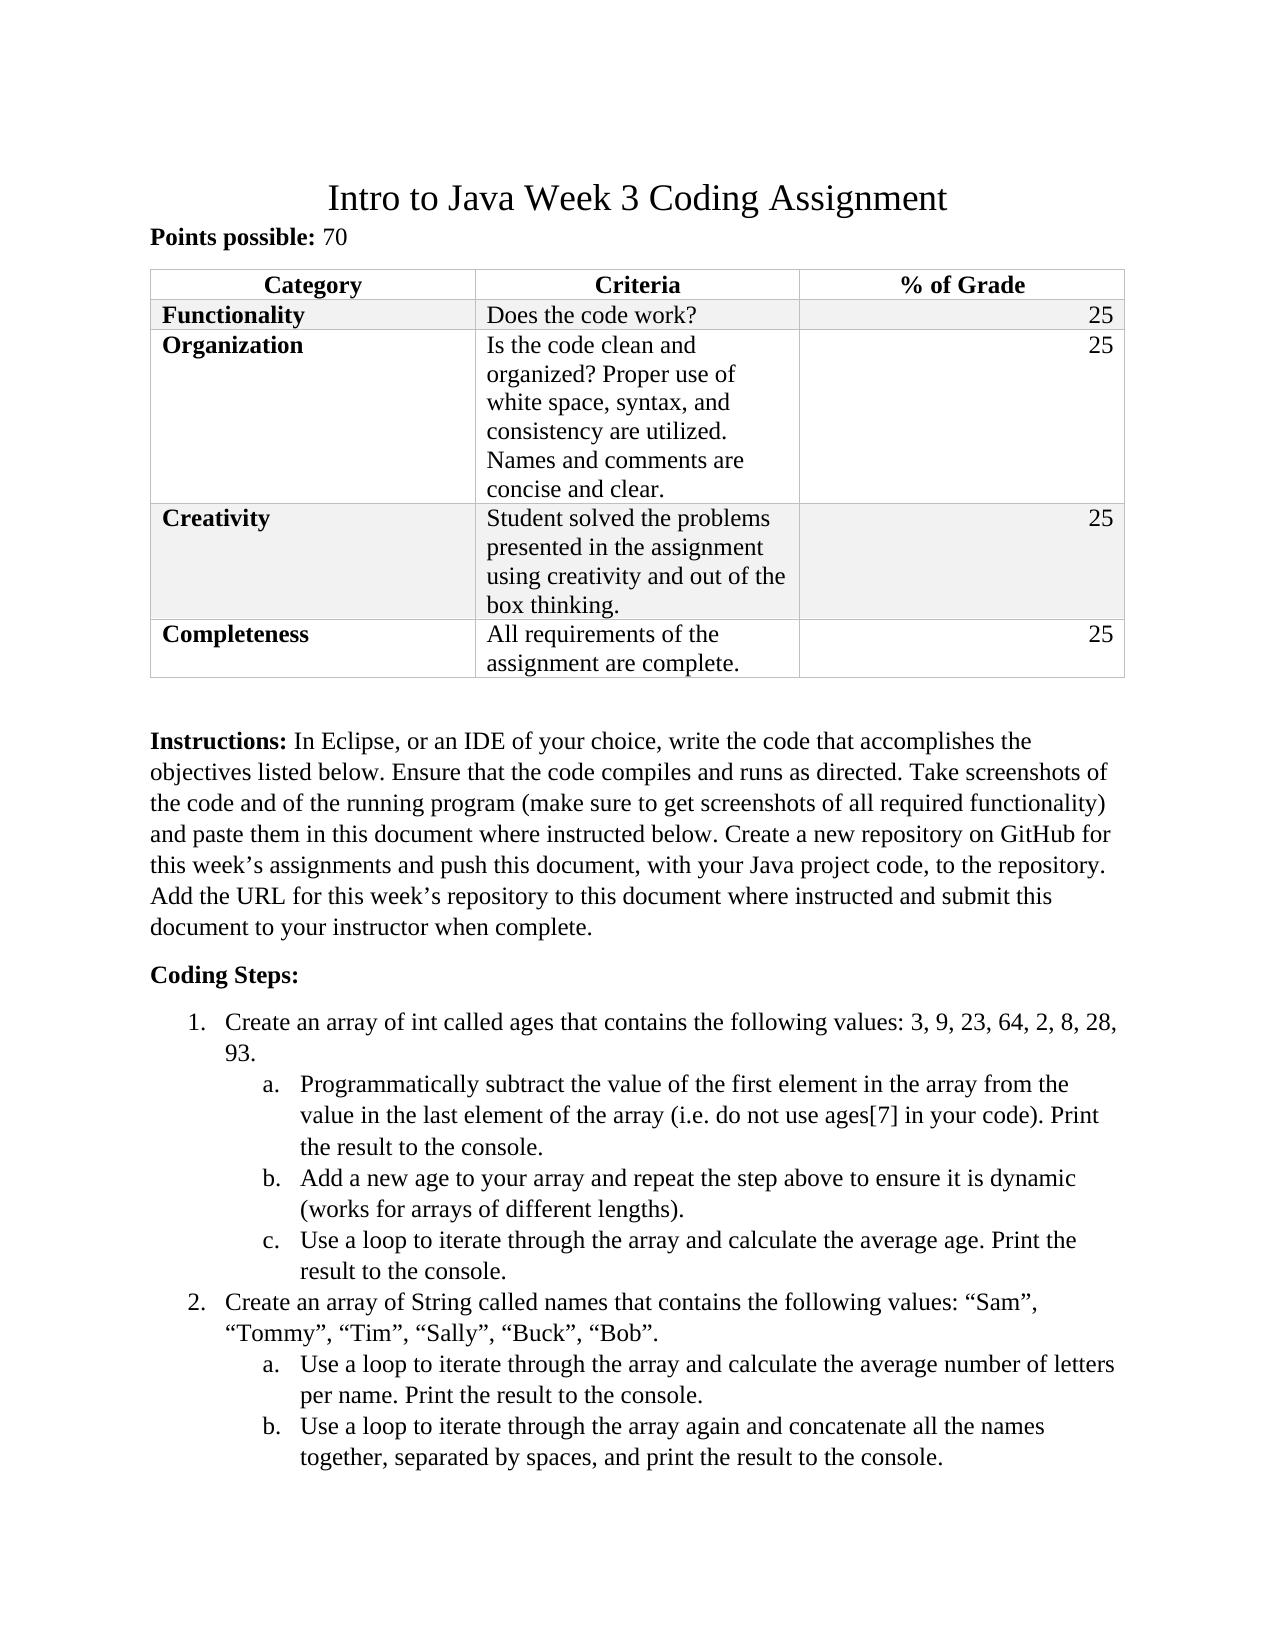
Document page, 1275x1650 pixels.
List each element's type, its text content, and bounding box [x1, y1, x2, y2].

table_cell Student solved the problems presented in the assignment using creativity and out of the box thinking. [476, 504, 799, 618]
table_header % of Grade [800, 270, 1124, 299]
list Use a loop to iterate through the array and calculate the average age. Print the result to the console. [262, 1225, 1125, 1284]
list Programmatically subtract the value of the first element in the array from the value in the last element of the array (i.e. do not use ages[7] in your code). Print the result to the console. [262, 1069, 1125, 1160]
table_header Category [151, 270, 475, 299]
subtitle Intro to Java Week 3 Coding Assignment [150, 175, 1125, 218]
text Coding Steps: [150, 960, 1125, 988]
table_cell Organization [151, 330, 475, 502]
table_cell 25 [800, 504, 1124, 618]
text Instructions: In Eclipse, or an IDE of your choice, write the code that accomplishes the objectives listed below. Ensure that the code compiles and runs as directed. Take screenshots of the code and of the running program (make sure to get screenshots of all required functionality) and paste them in this document where instructed below. Create a new repository on GitHub for this week’s assignments and push this document, with your Java project code, to the repository. Add the URL for this week’s repository to this document where instructed and submit this document to your instructor when complete. [150, 726, 1125, 941]
table_cell 25 [800, 620, 1124, 677]
table_cell 25 [800, 300, 1124, 329]
list Create an array of int called ages that contains the following values: 3, 9, 23, 64, 2, 8, 28, 93. [187, 1007, 1125, 1067]
table_cell Creativity [151, 504, 475, 618]
table_cell Does the code work? [476, 300, 799, 329]
list Use a loop to iterate through the array and calculate the average number of letters per name. Print the result to the console. [262, 1349, 1125, 1409]
table_cell Functionality [151, 300, 475, 329]
table_cell Is the code clean and organized? Proper use of white space, syntax, and consistency are utilized. Names and comments are concise and clear. [476, 330, 799, 502]
table_cell All requirements of the assignment are complete. [476, 620, 799, 677]
table_cell 25 [800, 330, 1124, 502]
table_cell Completeness [151, 620, 475, 677]
list Add a new age to your array and repeat the step above to ensure it is dynamic (works for arrays of different lengths). [262, 1163, 1125, 1222]
list Create an array of String called names that contains the following values: “Sam”, “Tommy”, “Tim”, “Sally”, “Buck”, “Bob”. [187, 1287, 1125, 1347]
table_header Criteria [476, 270, 799, 299]
text Points possible: 70 [150, 222, 1125, 250]
list Use a loop to iterate through the array again and concatenate all the names together, separated by spaces, and print the result to the console. [262, 1411, 1125, 1471]
